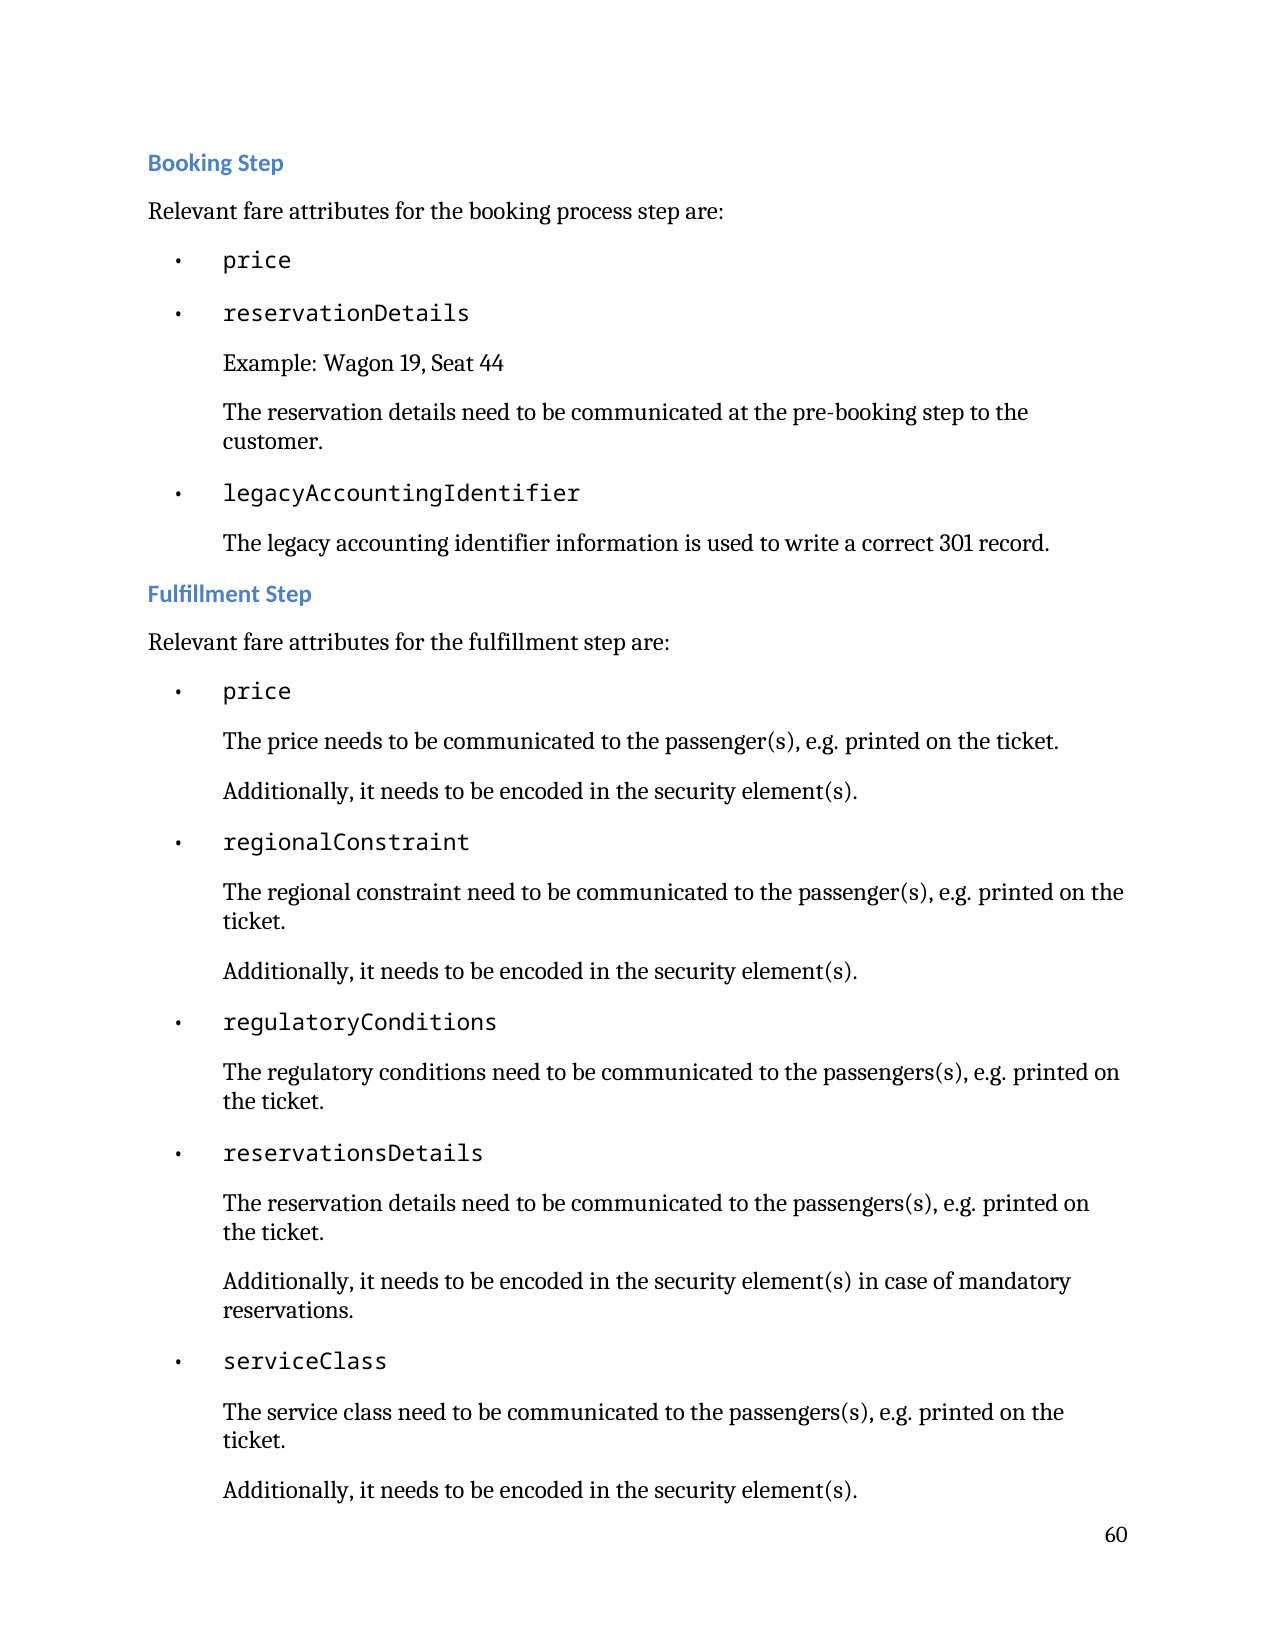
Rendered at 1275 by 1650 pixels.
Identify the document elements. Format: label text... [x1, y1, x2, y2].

list price [173, 244, 1127, 276]
list Additionally, it needs to be encoded in the security element(s). [173, 957, 1127, 985]
list Additionally, it needs to be encoded in the security element(s). [173, 777, 1127, 805]
list The price needs to be communicated to the passenger(s), e.g. printed on the ticket. [173, 727, 1127, 756]
list Additionally, it needs to be encoded in the security element(s) in case of mandatory reservations. [173, 1267, 1127, 1324]
list serviceClass [173, 1345, 1127, 1377]
text Relevant fare attributes for the fulfillment step are: [148, 627, 1127, 656]
subtitle Fulfillment Step [148, 578, 1127, 609]
list price [173, 675, 1127, 706]
list The reservation details need to be communicated to the passengers(s), e.g. printed on the ticket. [173, 1189, 1127, 1246]
subtitle Booking Step [148, 148, 1127, 178]
list The regional constraint need to be communicated to the passenger(s), e.g. printed on the ticket. [173, 878, 1127, 936]
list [173, 1476, 1127, 1504]
text Relevant fare attributes for the booking process step are: [148, 197, 1127, 226]
list legacyAccountingIdentifier [173, 476, 1127, 508]
list regulatoryConditions [173, 1006, 1127, 1037]
list The reservation details need to be communicated at the pre-booking step to the customer. [173, 398, 1127, 456]
list The service class need to be communicated to the passengers(s), e.g. printed on the ticket. [173, 1397, 1127, 1455]
list Example: Wagon 19, Seat 44 [173, 348, 1127, 377]
list regionalConstraint [173, 826, 1127, 857]
list reservationDetails [173, 296, 1127, 328]
list The legacy accounting identifier information is used to write a correct 301 record. [173, 528, 1127, 557]
list reservationsDetails [173, 1137, 1127, 1168]
list The regulatory conditions need to be communicated to the passengers(s), e.g. printed on the ticket. [173, 1058, 1127, 1116]
